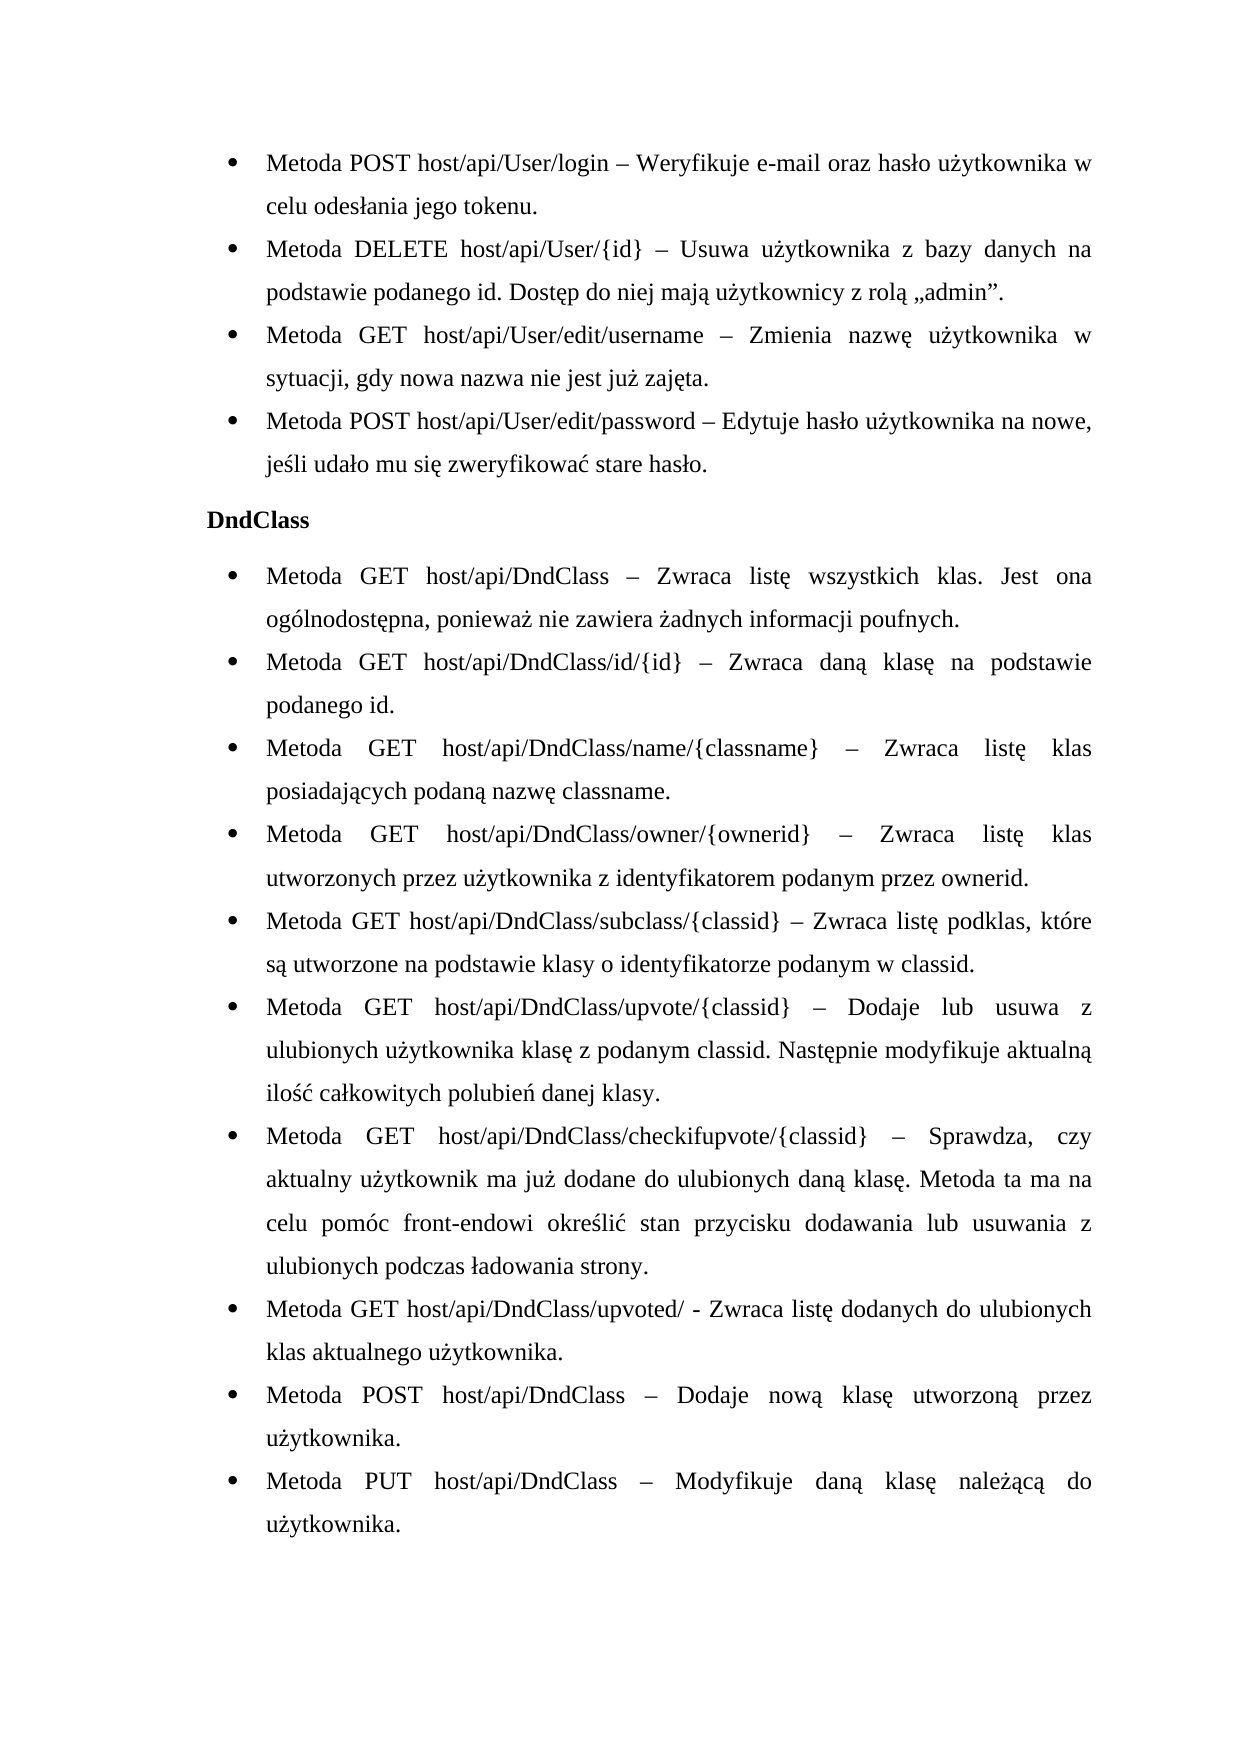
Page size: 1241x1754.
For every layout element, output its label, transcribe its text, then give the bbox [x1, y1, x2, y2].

list Metoda GET host/api/DndClass/upvoted/ - Zwraca listę dodanych do ulubionych klas aktualnego użytkownika. [228, 1294, 1093, 1366]
list Metoda GET host/api/User/edit/username – Zmienia nazwę użytkownika w sytuacji, gdy nowa nazwa nie jest już zajęta. [228, 320, 1093, 392]
list Metoda GET host/api/DndClass – Zwraca listę wszystkich klas. Jest ona ogólnodostępna, ponieważ nie zawiera żadnych informacji poufnych. [228, 561, 1093, 633]
list Metoda GET host/api/DndClass/owner/{ownerid} – Zwraca listę klas utworzonych przez użytkownika z identyfikatorem podanym przez ownerid. [228, 819, 1093, 891]
list Metoda POST host/api/User/edit/password – Edytuje hasło użytkownika na nowe, jeśli udało mu się zweryfikować stare hasło. [228, 406, 1093, 478]
list Metoda GET host/api/DndClass/checkifupvote/{classid} – Sprawdza, czy aktualny użytkownik ma już dodane do ulubionych daną klasę. Metoda ta ma na celu pomóc front-endowi określić stan przycisku dodawania lub usuwania z ulubionych podczas ładowania strony. [228, 1121, 1093, 1279]
list Metoda GET host/api/DndClass/name/{classname} – Zwraca listę klas posiadających podaną nazwę classname. [228, 733, 1093, 805]
list Metoda GET host/api/DndClass/upvote/{classid} – Dodaje lub usuwa z ulubionych użytkownika klasę z podanym classid. Następnie modyfikuje aktualną ilość całkowitych polubień danej klasy. [228, 992, 1093, 1107]
list Metoda GET host/api/DndClass/id/{id} – Zwraca daną klasę na podstawie podanego id. [228, 647, 1093, 719]
list Metoda GET host/api/DndClass/subclass/{classid} – Zwraca listę podklas, które są utworzone na podstawie klasy o identyfikatorze podanym w classid. [228, 906, 1093, 978]
list Metoda PUT host/api/DndClass – Modyfikuje daną klasę należącą do użytkownika. [228, 1466, 1093, 1538]
list Metoda POST host/api/User/login – Weryfikuje e-mail oraz hasło użytkownika w celu odesłania jego tokenu. [228, 148, 1093, 219]
list Metoda POST host/api/DndClass – Dodaje nową klasę utworzoną przez użytkownika. [228, 1380, 1093, 1452]
list Metoda DELETE host/api/User/{id} – Usuwa użytkownika z bazy danych na podstawie podanego id. Dostęp do niej mają użytkownicy z rolą „admin”. [228, 234, 1093, 306]
text DndClass [148, 505, 1093, 534]
